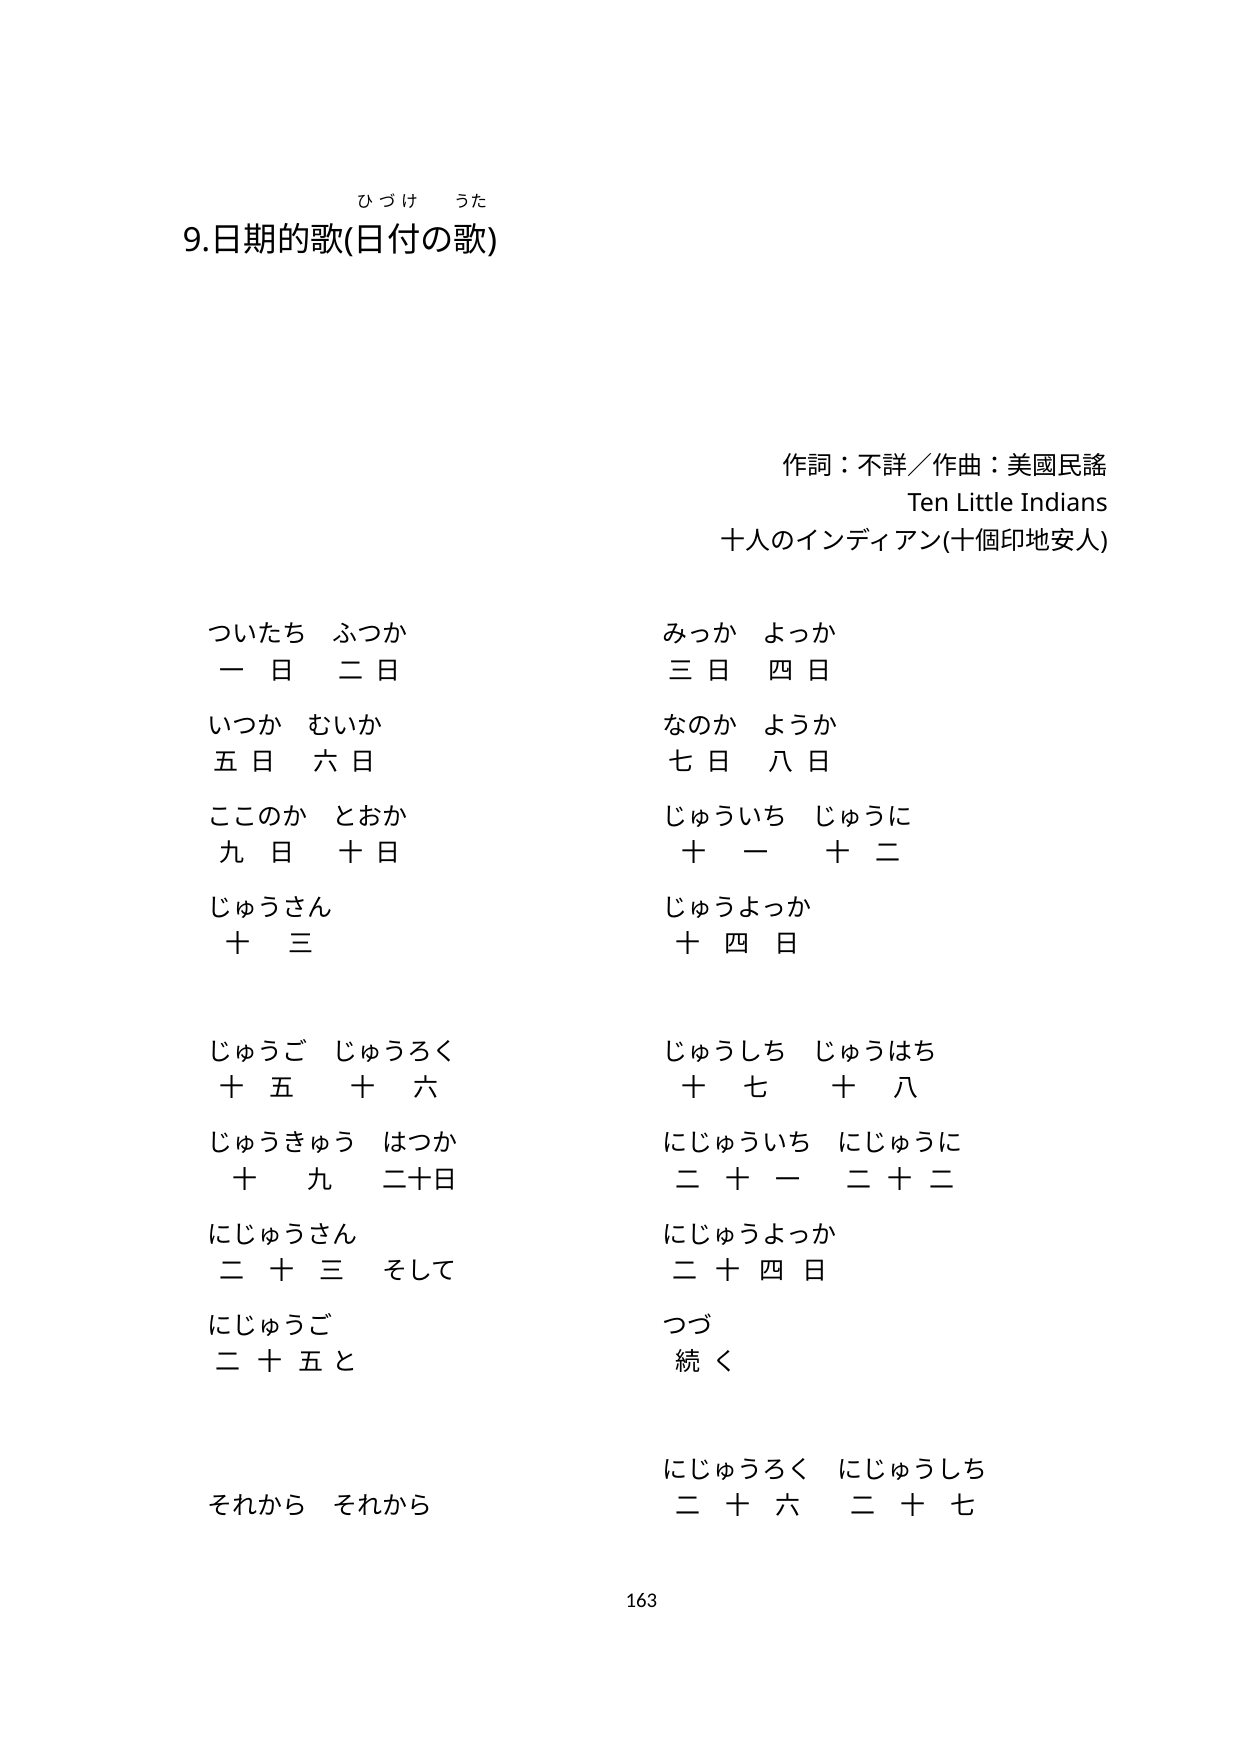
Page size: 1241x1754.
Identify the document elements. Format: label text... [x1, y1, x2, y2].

subtitle 9.日期的歌(の) [162, 187, 1107, 262]
text そして [207, 1214, 1107, 1287]
text と く [207, 1305, 1107, 1378]
text 十人のインディアン(十個印地安人) [162, 520, 1107, 558]
text それから それから [207, 1449, 1107, 1522]
text Ten Little Indians [162, 483, 1107, 520]
text 作詞：不詳／作曲：美國民謠 [162, 445, 1107, 483]
